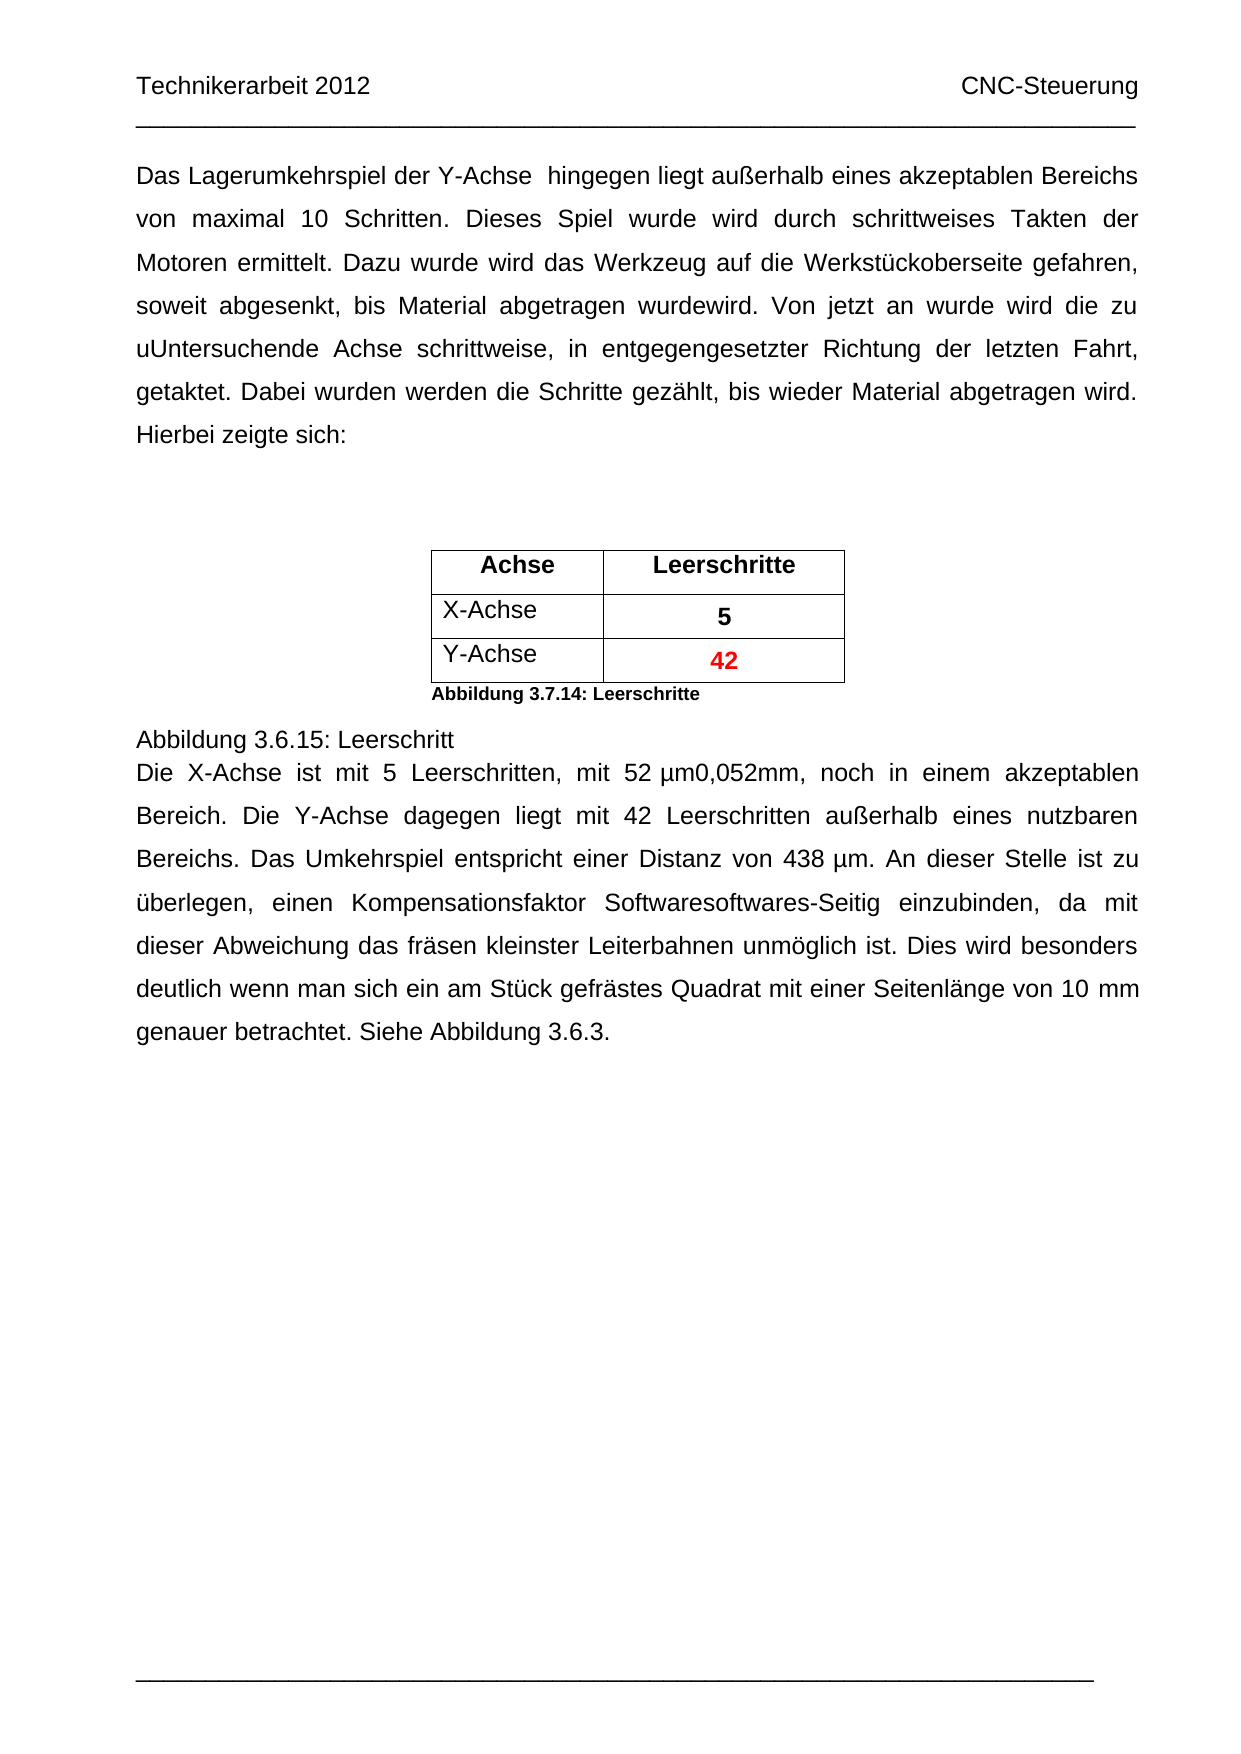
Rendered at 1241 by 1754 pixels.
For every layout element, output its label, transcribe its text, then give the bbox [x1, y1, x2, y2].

table_cell Y-Achse [432, 639, 603, 682]
table_header Leerschritte [604, 551, 844, 593]
table_cell 5 [604, 595, 844, 638]
table_header Achse [432, 551, 603, 593]
text Die X-Achse ist mit 5 Leerschritten, , noch in einem akzeptablen Bereich. Die Y-Achse dagegen liegt mit 42 Leerschritten außerhalb eines nutzbaren Bereichs. Das Umkehrspiel entspricht einer Distanz von 438µm. An dieser Stelle ist zu überlegen, ein Kompensationsfaktor eitig einzubinden, da mit dieser Abweichung das fräsen kleinster Leiterbahnen unmöglich ist. Dies wird besonders deutlich wenn ein am Stück gefrästes Quadrat mit einer Seitenlänge von 10mm genauer betrachtet. [136, 758, 1140, 1046]
text 3.7.2 [196, 683, 1140, 704]
table_cell 42 [604, 639, 844, 682]
table_cell X-Achse [432, 595, 603, 638]
text Das Lagerumkehrspiel der Y-Achseliegt außerhalb eines akzeptablen Bereichs von maximal 10 Schritten. Dieses Spiel durch schrittweises Takten der Motoren ermittelt. Dazu das Werkzeug auf die Werkstückoberseite gefahren, soweit abgesenkt, bis Material abgetragen . Von jetzt an die zu ntersuchende Achse schrittweise, in entgegengesetzter Richtung der letzten Fahrt getaktet. Dabei die Schritte gezählt bis wieder Material abgetragen wird. Hierbei zeigt sich: [136, 161, 1140, 449]
